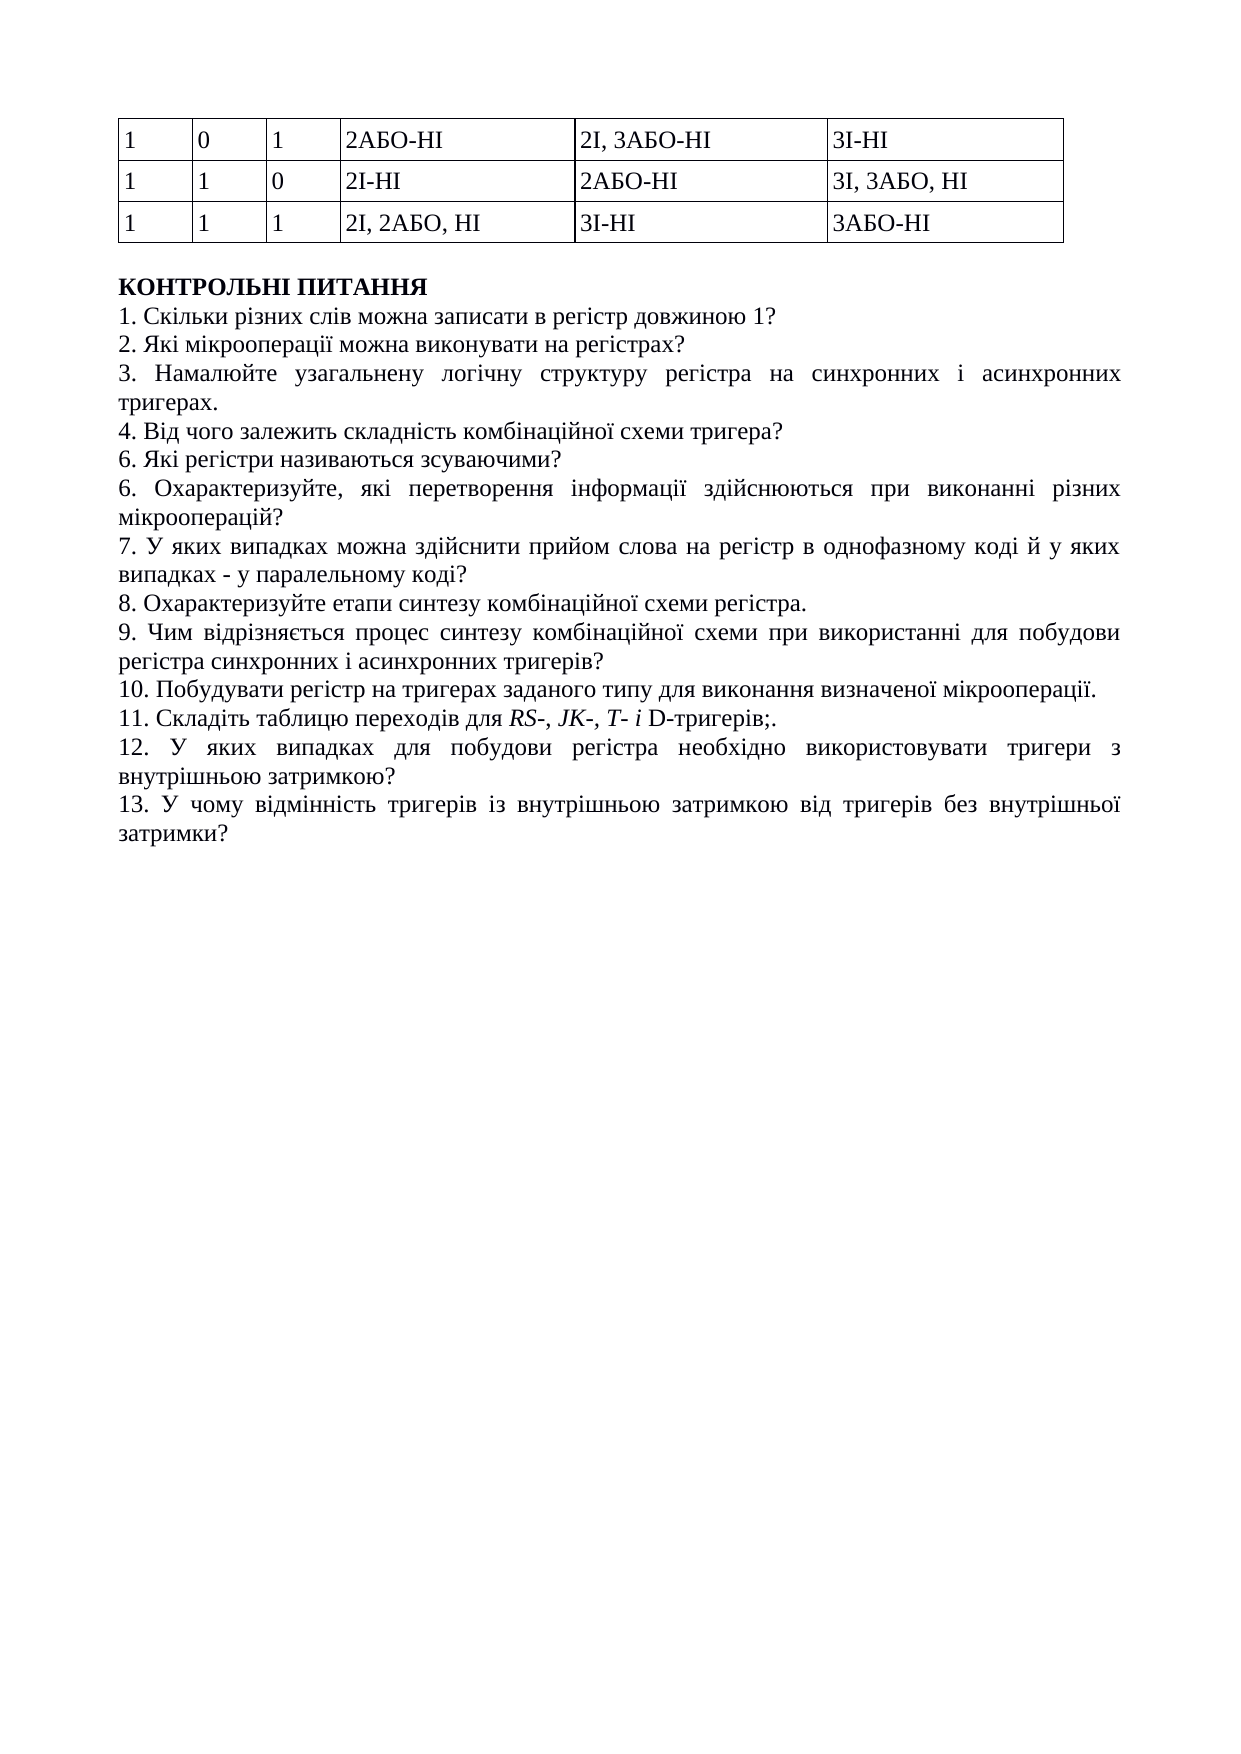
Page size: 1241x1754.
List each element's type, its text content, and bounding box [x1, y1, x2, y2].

table_cell 0 [267, 161, 340, 201]
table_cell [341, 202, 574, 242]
table_cell 3І-НІ [828, 119, 1063, 159]
table_cell 1 [119, 119, 192, 159]
text 8. Охарактеризуйте етапи синтезу комбінаційної схеми регістра. [118, 588, 1122, 617]
text 1. Скільки різних слів можна записати в регістр довжиною 1? [118, 301, 1122, 329]
text 6. Які регістри називаються зсуваючими? [118, 444, 1122, 473]
text 2. Які мікрооперації можна виконувати на регістрах? [118, 329, 1122, 358]
text 12. У яких випадках для побудови регістра необхідно використовувати тригери з внутрішньою затримкою? [118, 732, 1122, 789]
text 10. Побудувати регістр на тригерах заданого типу для виконання визначеної мікрооперації. [118, 674, 1122, 703]
table_cell 3І, 3АБО, НІ [828, 161, 1063, 201]
table_cell 1 [119, 161, 192, 201]
table_cell 2АБО-НІ [576, 161, 827, 201]
table_cell 0 [193, 119, 266, 159]
table_cell 2АБО-НІ [341, 119, 574, 159]
table_cell 1 [193, 202, 266, 242]
table_cell 2І-НІ [341, 161, 574, 201]
table_cell 1 [267, 202, 340, 242]
table_cell 2І, 3АБО-НІ [576, 119, 827, 159]
text 3. Намалюйте узагальнену логічну структуру регістра на синхронних і асинхронних тригерах. [118, 358, 1122, 416]
text 6. Охарактеризуйте, які перетворення інформації здійснюються при виконанні різних мікрооперацій? [118, 473, 1122, 531]
table_cell 1 [119, 202, 192, 242]
text 7. У яких випадках можна здійснити прийом слова на регістр в однофазному коді й у яких випадках - у паралельному коді? [118, 531, 1122, 588]
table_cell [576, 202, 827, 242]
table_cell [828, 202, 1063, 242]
text 13. У чому відмінність тригерів із внутрішньою затримкою від тригерів без внутрішньої затримки? [118, 789, 1122, 847]
subtitle КОНТРОЛЬНІ ПИТАННЯ [118, 272, 1122, 301]
table_cell 1 [193, 161, 266, 201]
text 4. Від чого залежить складність комбінаційної схеми тригера? [118, 416, 1122, 444]
text 11. Складіть таблицю переходів для RS-, JK-, Т- i D-тригерів;. [118, 703, 1122, 732]
table_cell 1 [267, 119, 340, 159]
text 9. Чим відрізняється процес синтезу комбінаційної схеми при використанні для побудови регістра синхронних і асинхронних тригерів? [118, 617, 1122, 674]
